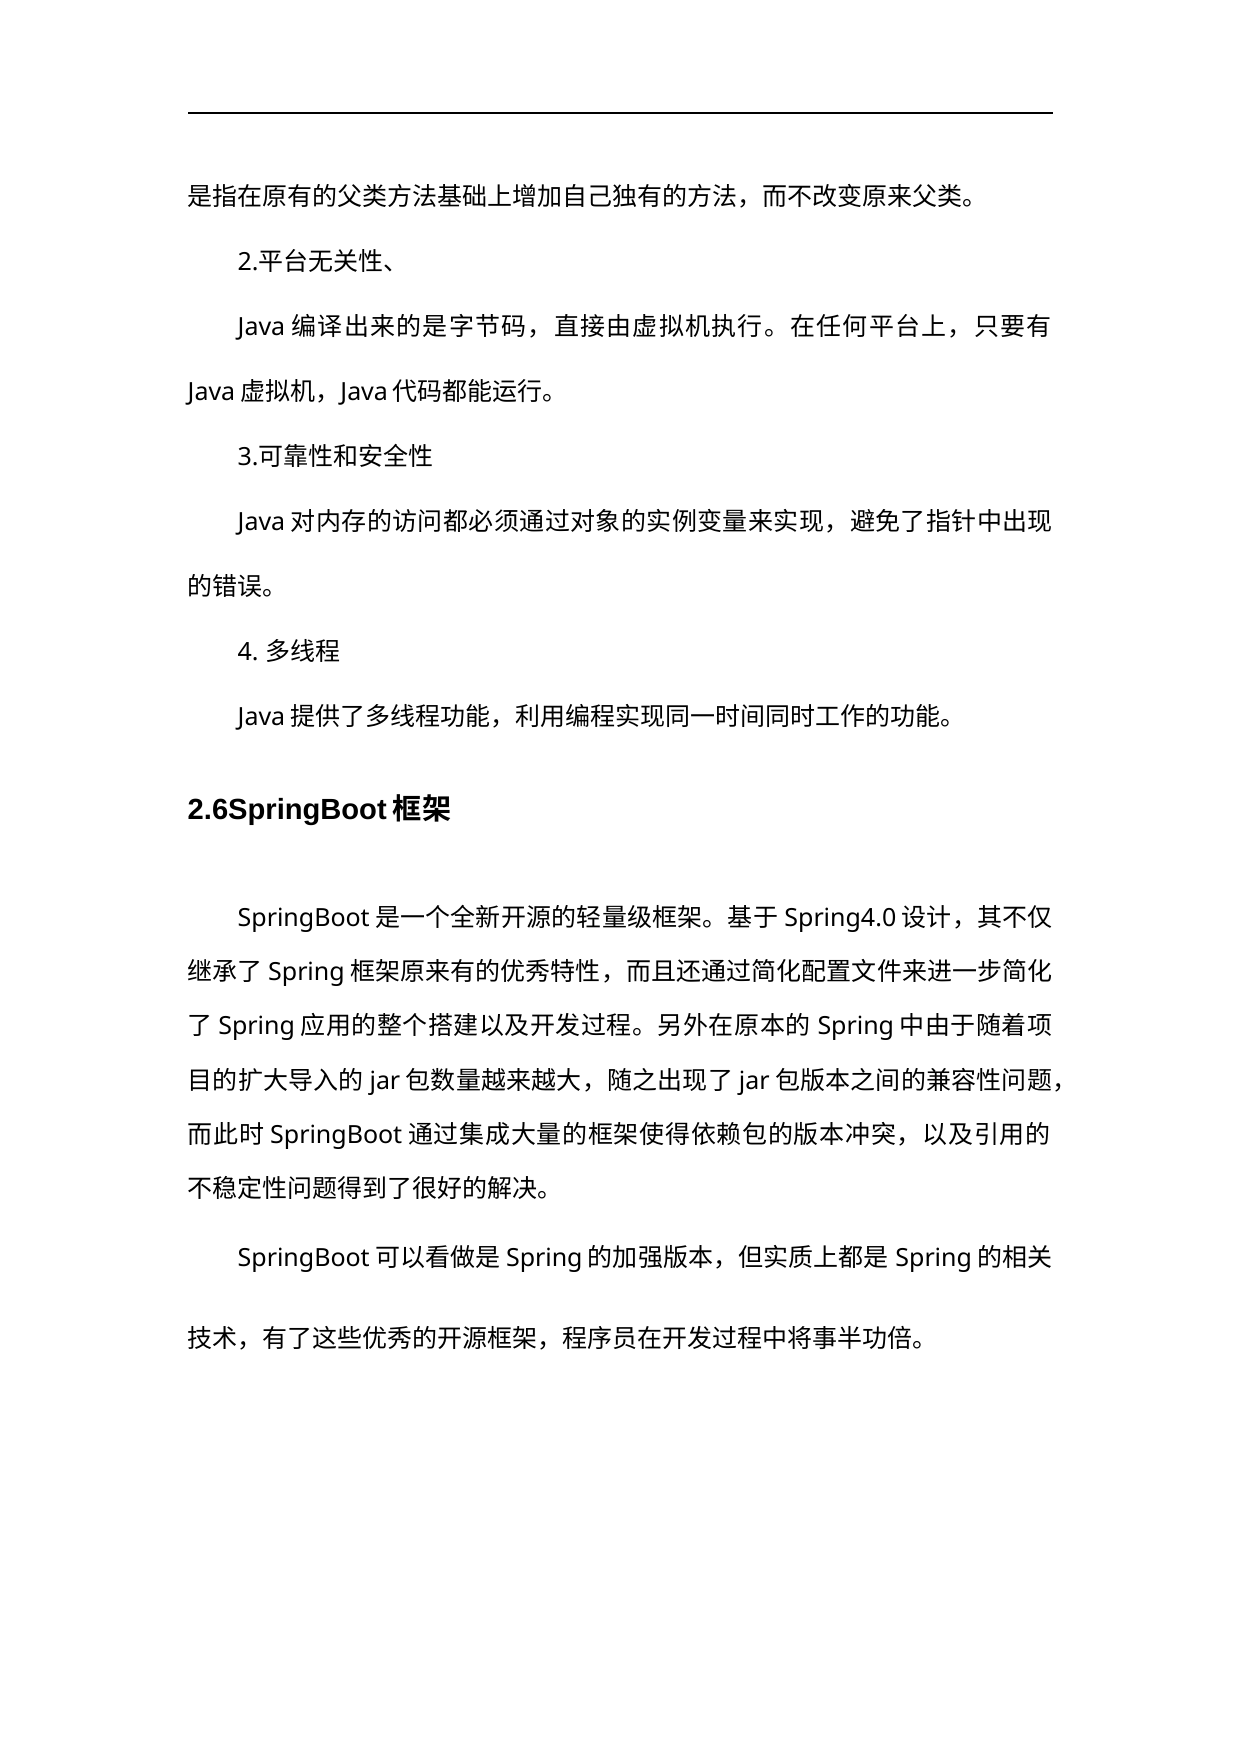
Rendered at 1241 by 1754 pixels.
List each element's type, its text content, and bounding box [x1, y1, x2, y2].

text 3.可靠性和安全性 [187, 422, 1053, 487]
text Java提供了多线程功能，利用编程实现同一时间同时工作的功能。 [187, 682, 1053, 747]
text 4. 多线程 [187, 617, 1053, 682]
text Java编译出来的是字节码，直接由虚拟机执行。在任何平台上，只要有Java虚拟机，Java代码都能运行。 [187, 292, 1053, 422]
text SpringBoot是一个全新开源的轻量级框架。基于Spring4.0设计，其不仅继承了Spring框架原来有的优秀特性，而且还通过简化配置文件来进一步简化了Spring应用的整个搭建以及开发过程。另外在原本的Spring中由于随着项目的扩大导入的jar包数量越来越大，随之出现了jar包版本之间的兼容性问题，而此时SpringBoot通过集成大量的框架使得依赖包的版本冲突，以及引用的不稳定性问题得到了很好的解决。 [187, 897, 1053, 1205]
subtitle 2.6SpringBoot框架 [187, 774, 1053, 839]
text Java对内存的访问都必须通过对象的实例变量来实现，避免了指针中出现的错误。 [187, 487, 1053, 617]
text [187, 162, 1053, 227]
text 2.平台无关性、 [187, 227, 1053, 292]
text SpringBoot可以看做是Spring的加强版本，但实质上都是Spring的相关技术，有了这些优秀的开源框架，程序员在开发过程中将事半功倍。 [187, 1223, 1053, 1369]
